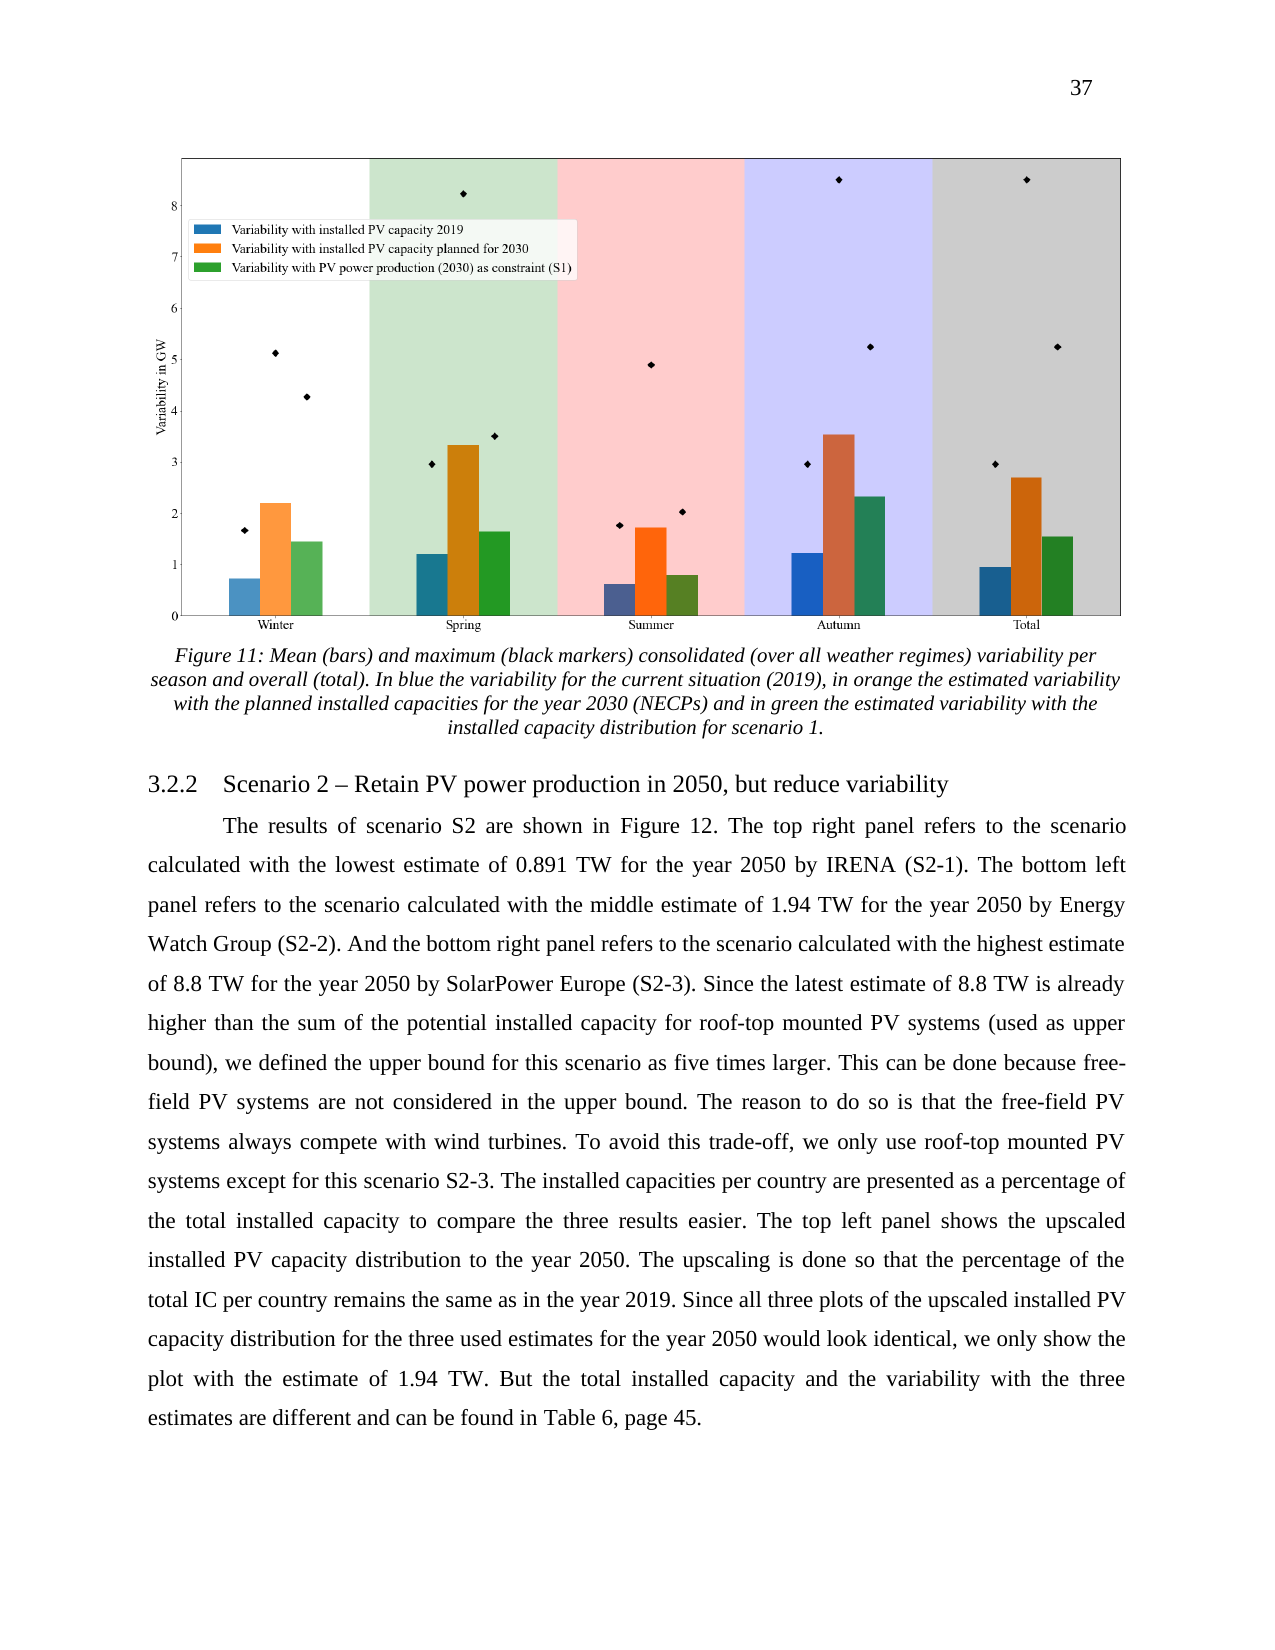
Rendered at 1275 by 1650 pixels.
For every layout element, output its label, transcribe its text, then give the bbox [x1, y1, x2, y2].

subtitle Scenario 2 – Retain PV power production in 2050, but reduce variability [148, 739, 1127, 798]
text The results of scenario S2 are shown in Figure 12. The top right panel refers to the scenario calculated with the lowest estimate of 0.891 TW for the year 2050 by IRENA (S2-1). The bottom left panel refers to the scenario calculated with the middle estimate of 1.94 TW for the year 2050 by Energy Watch Group (S2-2). And the bottom right panel refers to the scenario calculated with the highest estimate of 8.8 TW for the year 2050 by SolarPower Europe (S2-3). Since the latest estimate of 8.8 TW is already higher than the sum of the potential installed capacity for roof-top mounted PV systems (used as upper bound), we defined the upper bound for this scenario as five times larger. This can be done because free-field PV systems are not considered in the upper bound. The reason to do so is that the free-field PV systems always compete with wind turbines. To avoid this trade-off, we only use roof-top mounted PV systems except for this scenario S2-3. The installed capacities per country are presented as a percentage of the total installed capacity to compare the three results easier. The top left panel shows the upscaled installed PV capacity distribution to the year 2050. The upscaling is done so that the percentage of the total IC per country remains the same as in the year 2019. Since all three plots of the upscaled installed PV capacity distribution for the three used estimates for the year 2050 would look identical, we only show the plot with the estimate of 1.94 TW. But the total installed capacity and the variability with the three estimates are different and can be found in Table 6, page 45. [148, 812, 1127, 1431]
picture [146, 150, 1128, 641]
